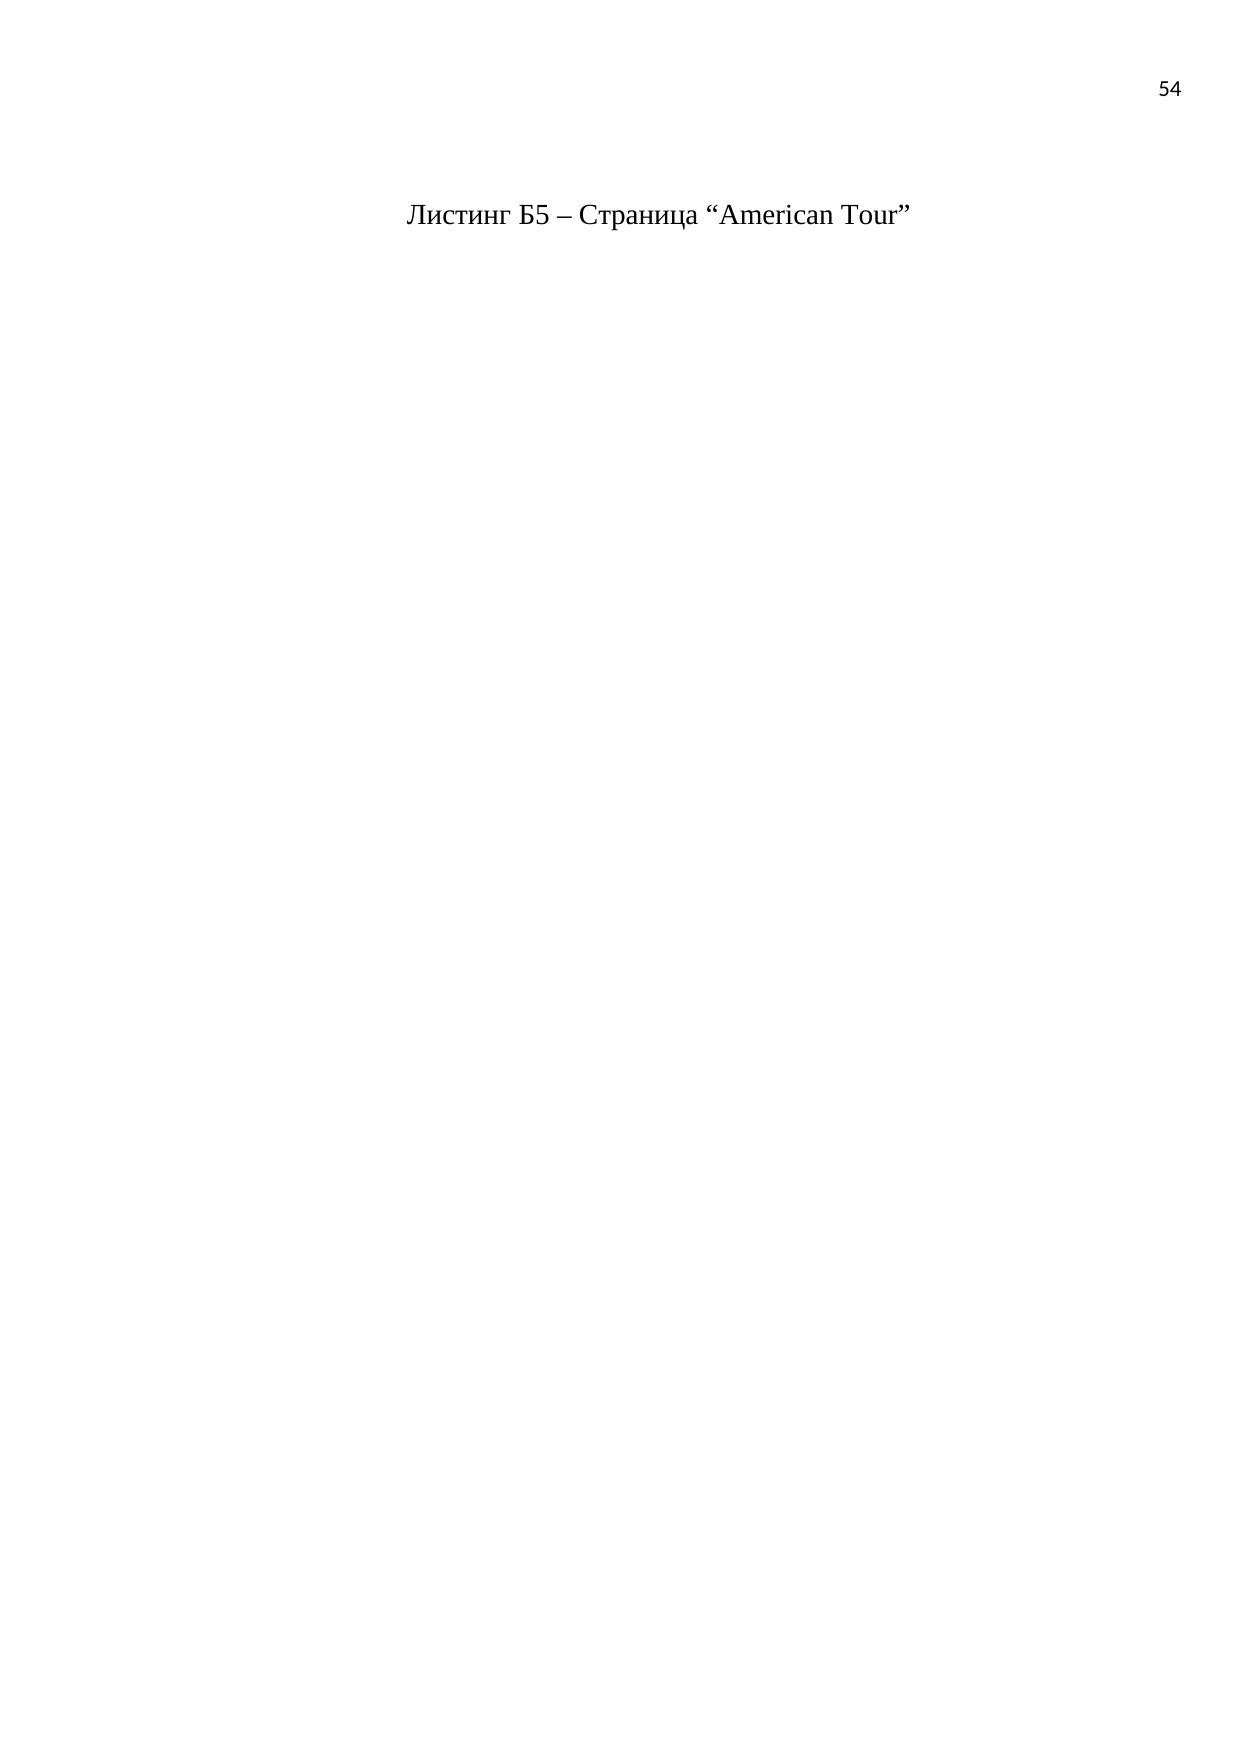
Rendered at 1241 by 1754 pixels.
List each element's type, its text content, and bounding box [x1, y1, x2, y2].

text Листинг Б5 – Страница “American Tour” [136, 197, 1181, 230]
